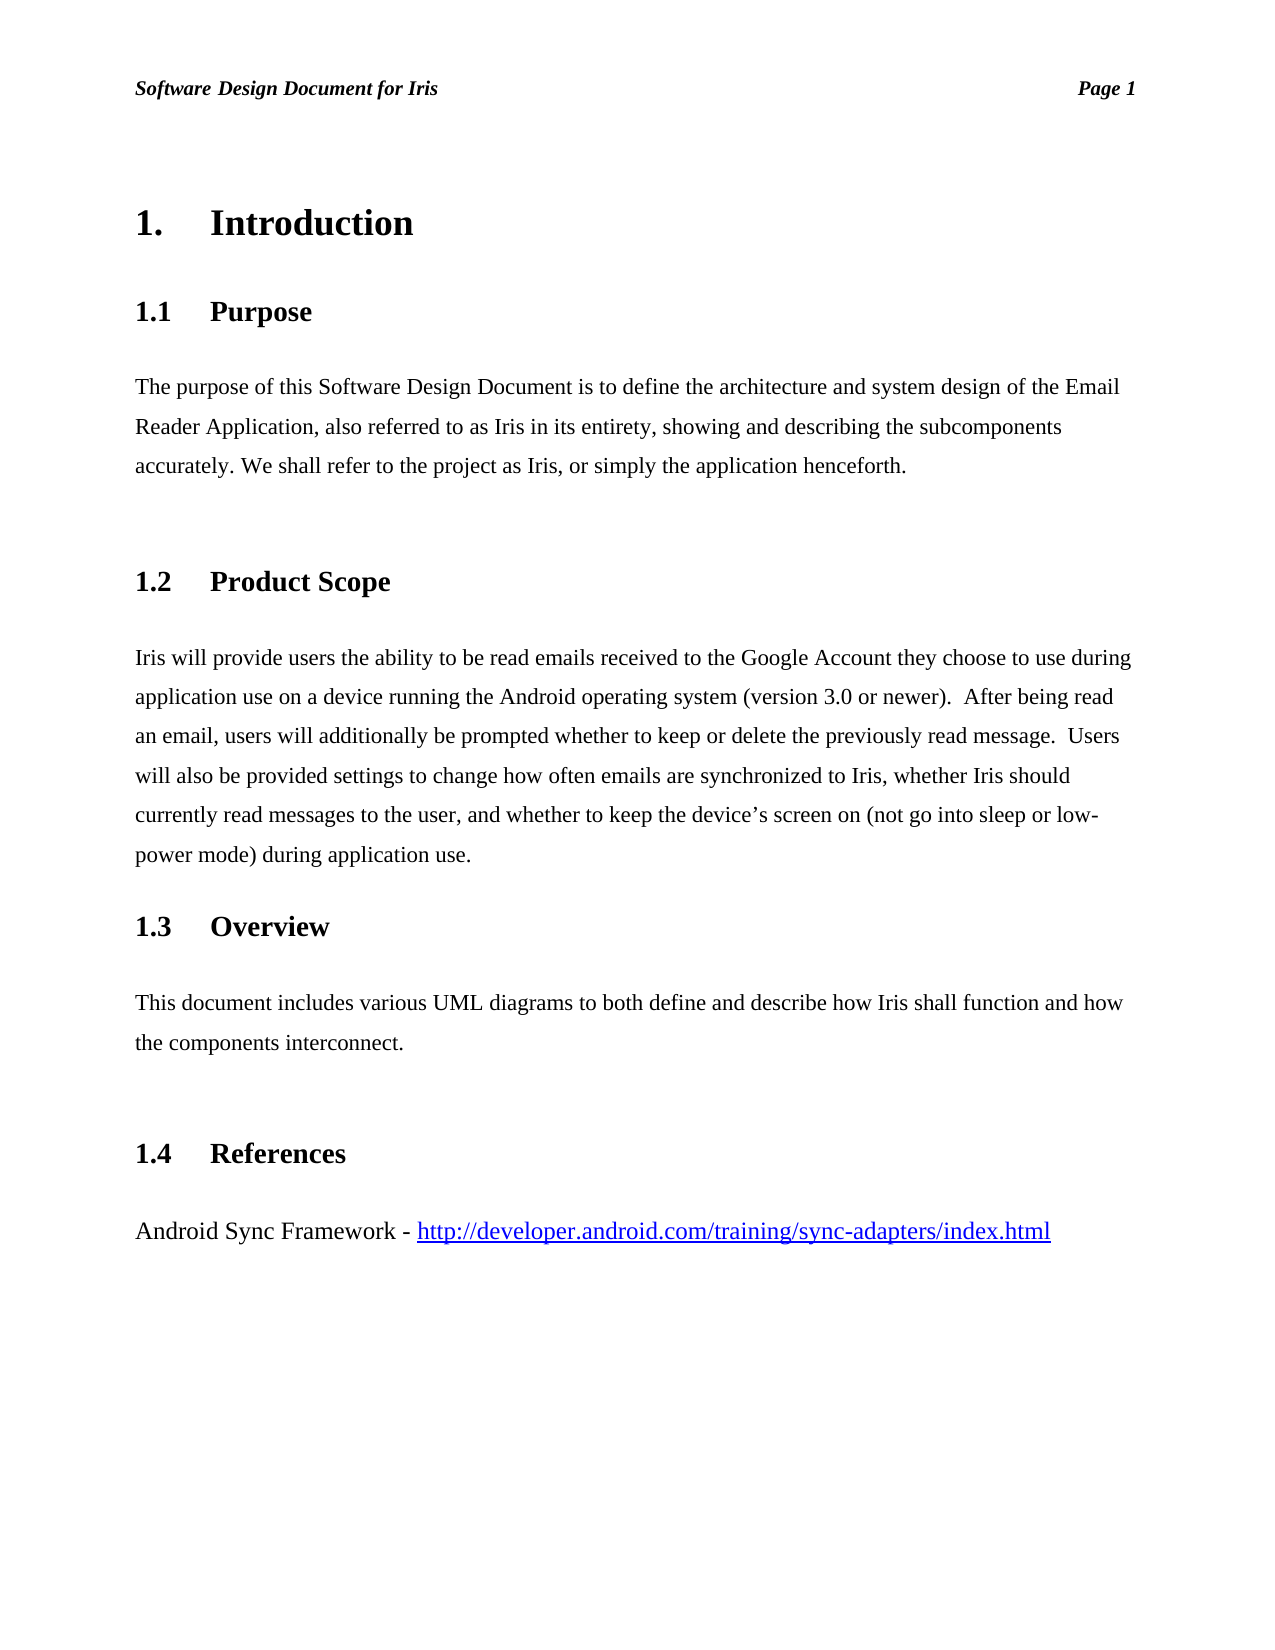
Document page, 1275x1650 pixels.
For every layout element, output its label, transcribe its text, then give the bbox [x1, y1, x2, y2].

subtitle Product Scope [135, 564, 1140, 598]
text Iris will provide users the ability to be read emails received to the Google Account they choose to use during application use on a device running the Android operating system (version 3.0 or newer). After being read an email, users will additionally be prompted whether to keep or delete the previously read message. Users will also be provided settings to change how often emails are synchronized to Iris, whether Iris should currently read messages to the user, and whether to keep the device’s screen on (not go into sleep or low-power mode) during application use. [135, 643, 1140, 867]
text The purpose of this Software Design Document is to define the architecture and system design of the Email Reader Application, also referred to as Iris in its entirety, showing and describing the subcomponents accurately. We shall refer to the project as Iris, or simply the application henceforth. [135, 373, 1140, 479]
subtitle Purpose [135, 294, 1140, 327]
subtitle Introduction [135, 200, 1140, 243]
subtitle References [135, 1137, 1140, 1170]
text This document includes various UML diagrams to both define and describe how Iris shall function and how the components interconnect. [135, 989, 1140, 1055]
text Android Sync Framework - http://developer.android.com/training/sync-adapters/index.html [135, 1216, 1140, 1245]
subtitle Overview [135, 909, 1140, 943]
